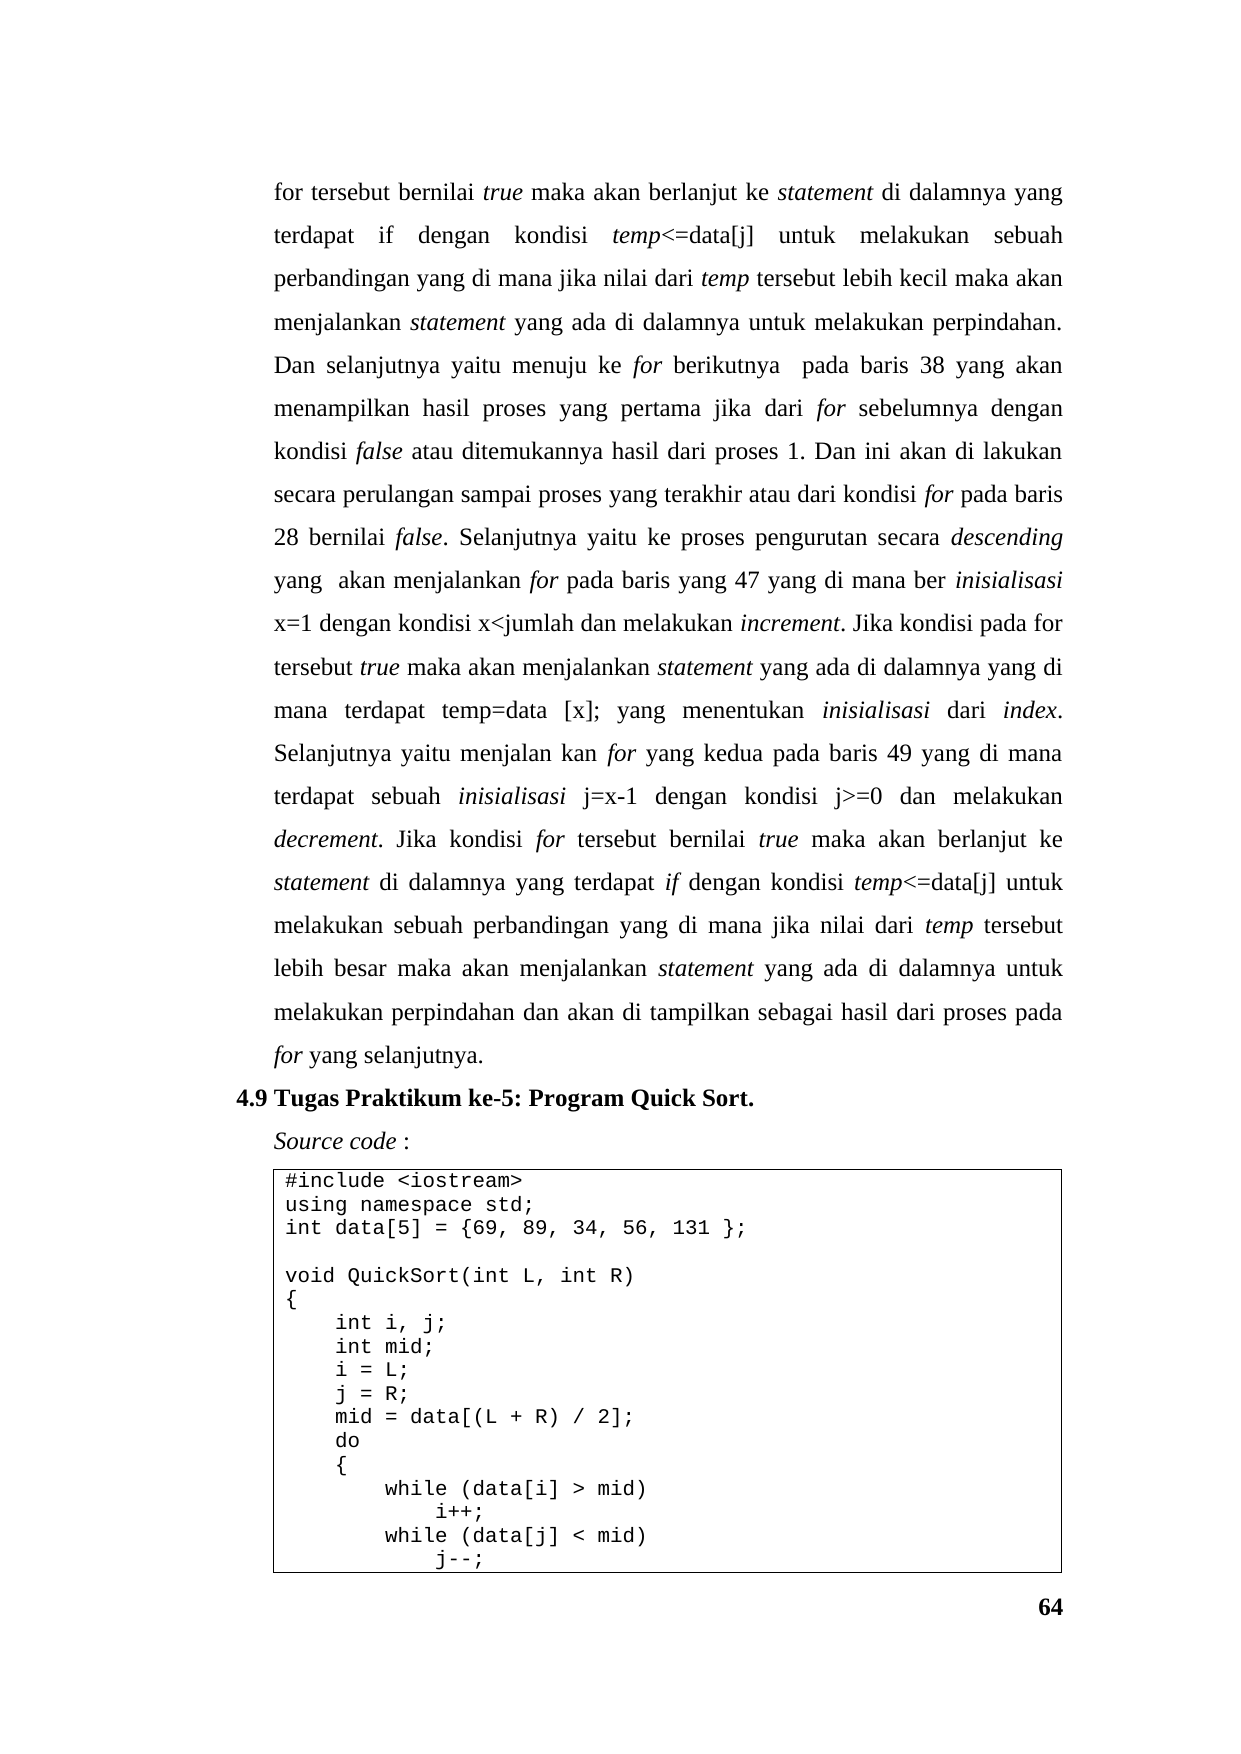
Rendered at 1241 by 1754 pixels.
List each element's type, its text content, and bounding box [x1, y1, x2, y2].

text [273, 177, 1063, 1068]
subtitle Tugas Praktikum ke-5: Program Quick Sort. [236, 1083, 1063, 1112]
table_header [274, 1170, 1061, 1572]
list Source code : [274, 1126, 1063, 1155]
